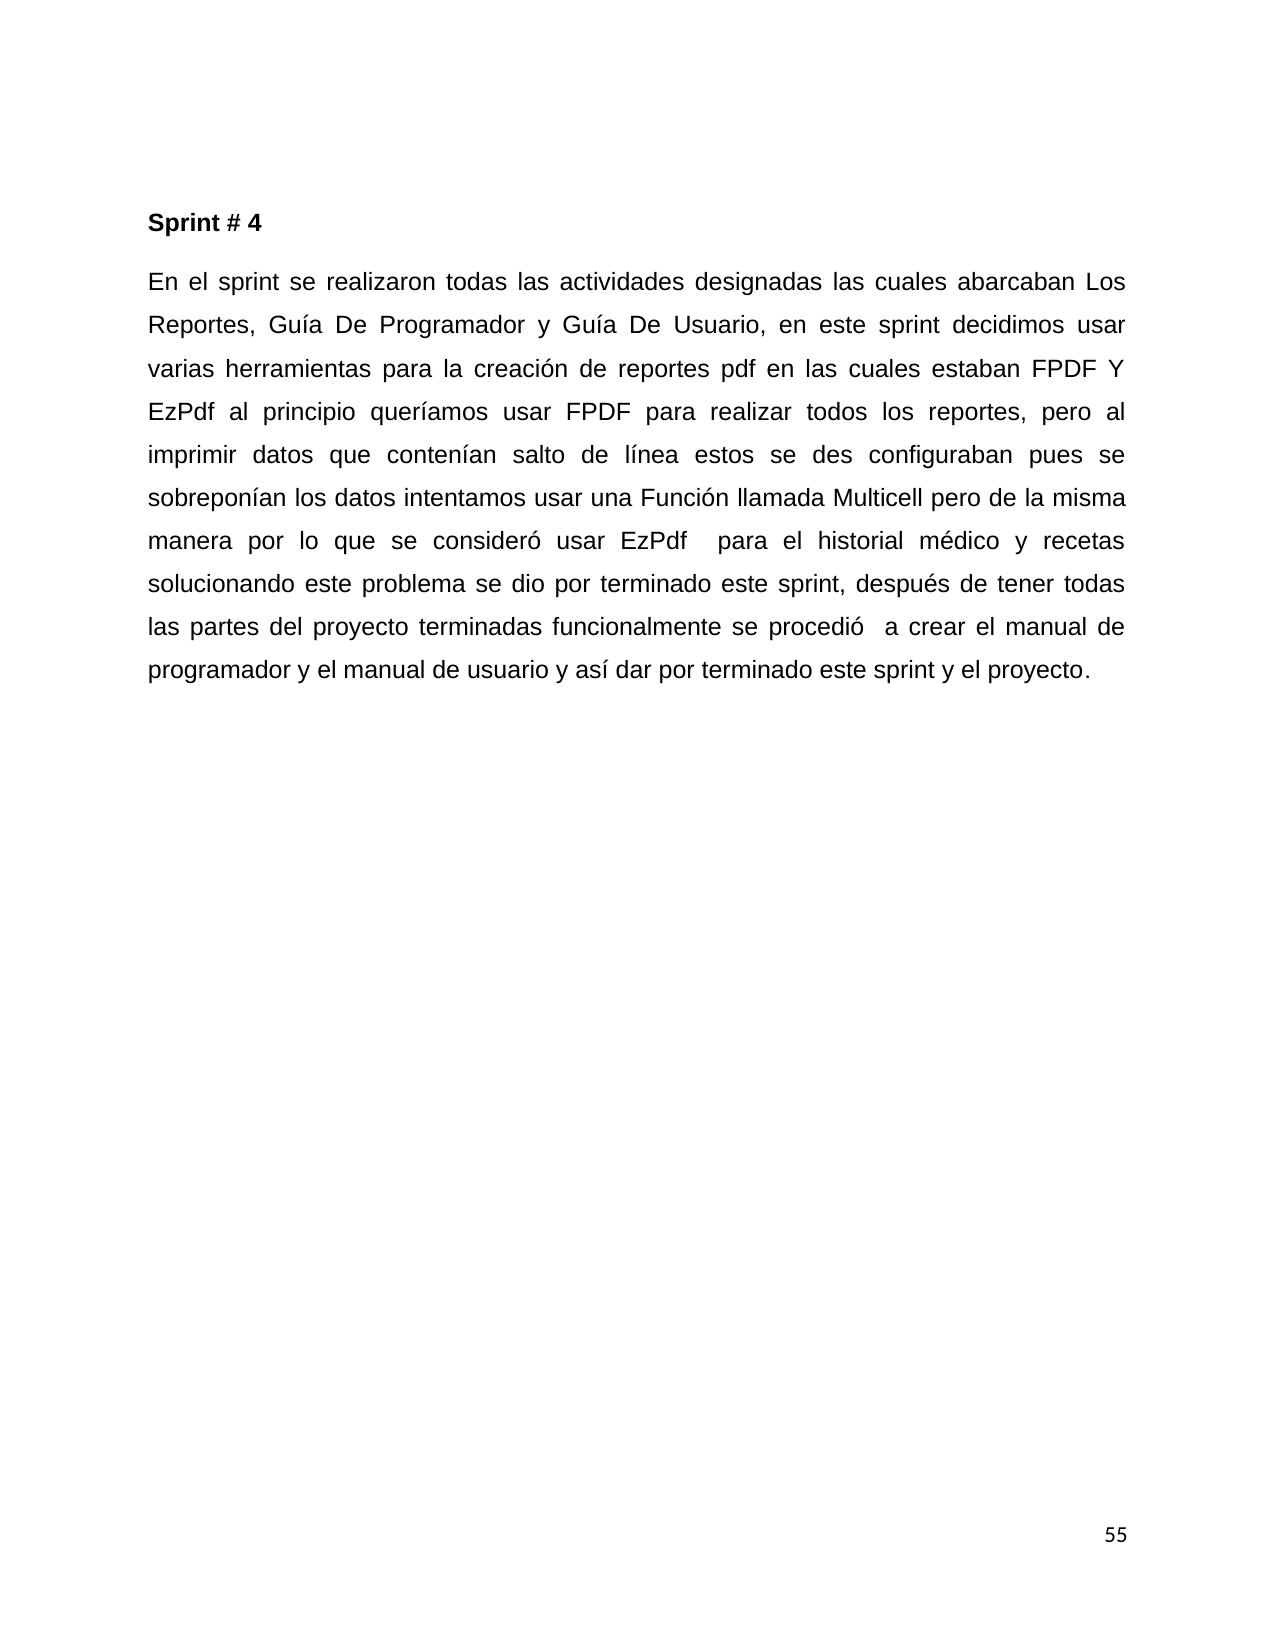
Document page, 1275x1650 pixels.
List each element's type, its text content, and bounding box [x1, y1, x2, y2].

text En el sprint se realizaron todas las actividades designadas las cuales abarcaban Los Reportes, Guía De Programador y Guía De Usuario, en este sprint decidimos usar varias herramientas para la creación de reportes pdf en las cuales estaban FPDF Y EzPdf al principio queríamos usar FPDF para realizar todos los reportes, pero al imprimir datos que contenían salto de línea estos se des configuraban pues se sobreponían los datos intentamos usar una Función llamada Multicell pero de la misma manera por lo que se consideró usar EzPdf para el historial médico y recetas solucionando este problema se dio por terminado este sprint, después de tener todas las partes del proyecto terminadas funcionalmente se procedió a crear el manual de programador y el manual de usuario y así dar por terminado este sprint y el proyecto. [148, 267, 1127, 684]
text Sprint # 4 [148, 207, 1127, 236]
